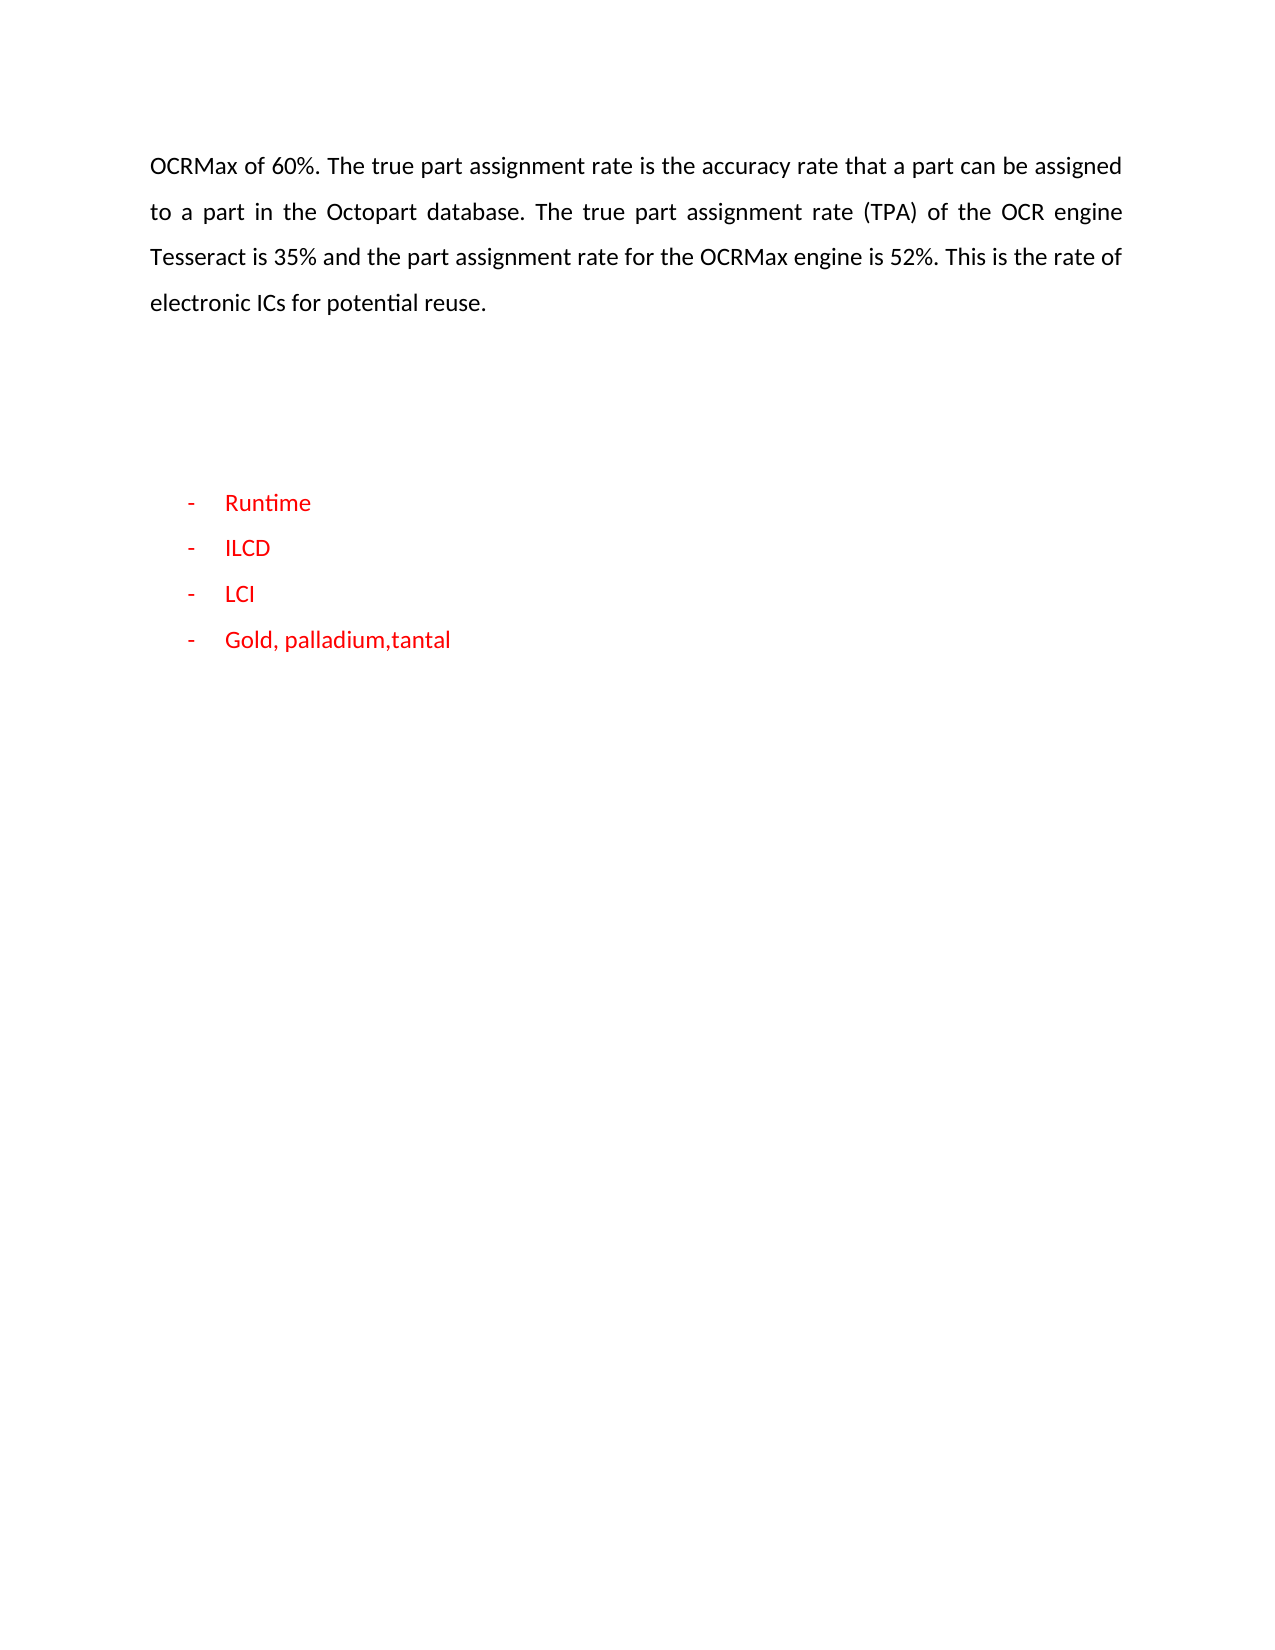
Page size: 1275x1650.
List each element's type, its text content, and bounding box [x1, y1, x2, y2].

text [150, 150, 1125, 318]
list Runtime [187, 487, 1125, 517]
list Gold, palladium,tantal [187, 624, 1125, 654]
list ILCD [187, 533, 1125, 563]
list LCI [187, 578, 1125, 609]
